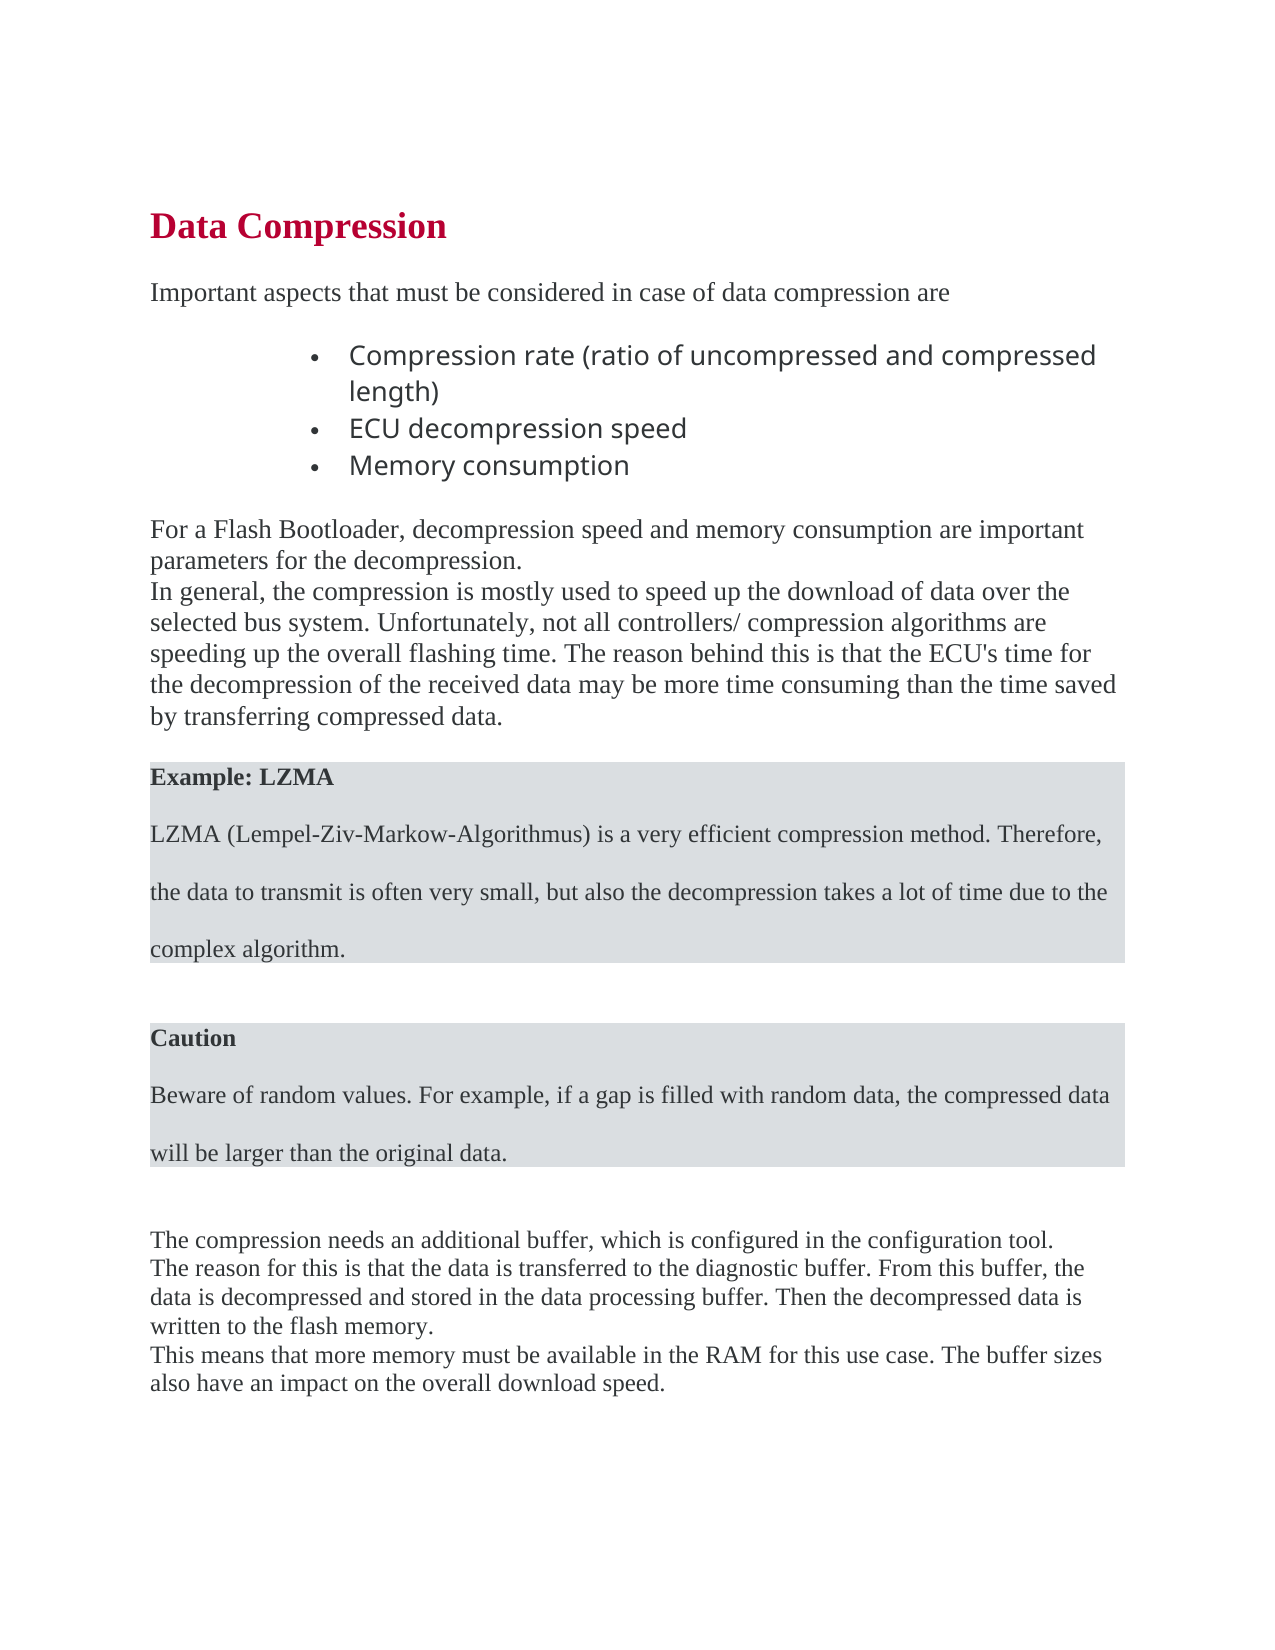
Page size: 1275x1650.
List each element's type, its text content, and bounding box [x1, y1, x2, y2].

text Caution [150, 1023, 1125, 1052]
text Beware of random values. For example, if a gap is filled with random data, the compressed data will be larger than the original data. [150, 1081, 1125, 1167]
text The compression needs an additional buffer, which is configured in the configuration tool. The reason for this is that the data is transferred to the diagnostic buffer. From this buffer, the data is decompressed and stored in the data processing buffer. Then the decompressed data is written to the flash memory. This means that more memory must be available in the RAM for this use case. The buffer sizes also have an impact on the overall download speed. [150, 1225, 1125, 1397]
list Memory consumption [311, 447, 1125, 483]
list Compression rate (ratio of uncompressed and compressed length) [311, 336, 1125, 410]
text Data Compression [150, 203, 1125, 247]
text LZMA (Lempel-Ziv-Markow-Algorithmus) is a very efficient compression method. Therefore, the data to transmit is often very small, but also the decompression takes a lot of time due to the complex algorithm. [150, 819, 1125, 963]
text Important aspects that must be considered in case of data compression are [150, 276, 1125, 307]
text For a Flash Bootloader, decompression speed and memory consumption are important parameters for the decompression. In general, the compression is mostly used to speed up the download of data over the selected bus system. Unfortunately, not all controllers/ compression algorithms are speeding up the overall flashing time. The reason behind this is that the ECU's time for the decompression of the received data may be more time consuming than the time saved by transferring compressed data. [150, 513, 1125, 731]
list ECU decompression speed [311, 410, 1125, 447]
text Example: LZMA [150, 762, 1125, 791]
